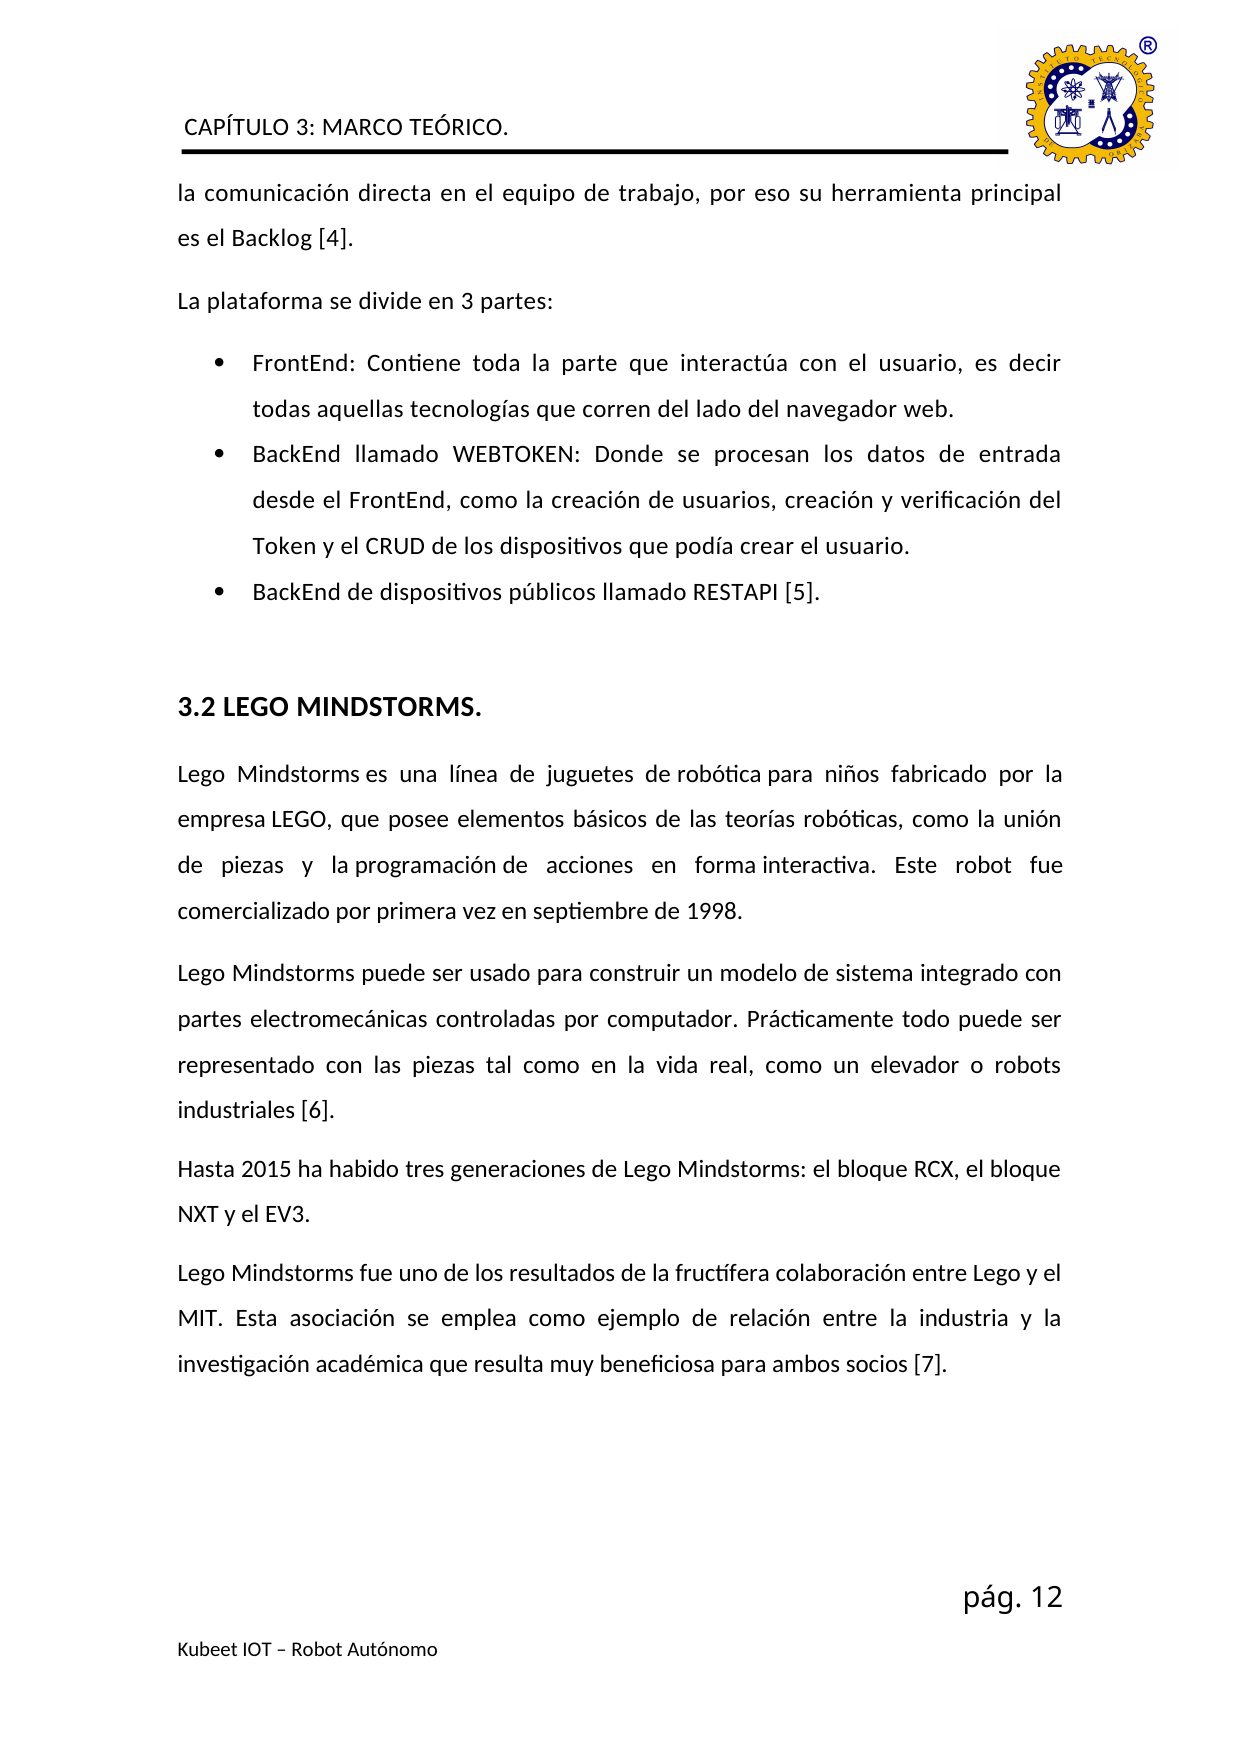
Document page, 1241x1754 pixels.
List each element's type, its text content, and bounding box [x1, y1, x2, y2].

list BackEnd de dispositivos públicos llamado RESTAPI [5]. [215, 576, 1063, 606]
text Hasta 2015 ha habido tres generaciones de Lego Mindstorms: el bloque RCX, el bloque NXT y el EV3. [177, 1153, 1063, 1229]
text 3.2 Lego Mindstorms. [177, 688, 1063, 723]
text Lego Mindstorms puede ser usado para construir un modelo de sistema integrado con partes electromecánicas controladas por computador. Prácticamente todo puede ser representado con las piezas tal como en la vida real, como un elevador o robots industriales [6]. [177, 957, 1063, 1125]
text La plataforma se divide en 3 partes: [177, 285, 1063, 315]
list FrontEnd: Contiene toda la parte que interactúa con el usuario, es decir todas aquellas tecnologías que corren del lado del navegador web. [215, 347, 1063, 423]
picture [996, 27, 1179, 171]
list BackEnd llamado WEBTOKEN: Donde se procesan los datos de entrada desde el FrontEnd, como la creación de usuarios, creación y verificación del Token y el CRUD de los dispositivos que podía crear el usuario. [215, 439, 1063, 561]
text Lego Mindstorms fue uno de los resultados de la fructífera colaboración entre Lego y el MIT. Esta asociación se emplea como ejemplo de relación entre la industria y la investigación académica que resulta muy beneficiosa para ambos socios [7]. [177, 1257, 1063, 1379]
text Lego Mindstorms es una línea de juguetes de robótica para niños fabricado por la empresa LEGO, que posee elementos básicos de las teorías robóticas, como la unión de piezas y la programación de acciones en forma interactiva. Este robot fue comercializado por primera vez en septiembre de 1998. [177, 758, 1063, 926]
